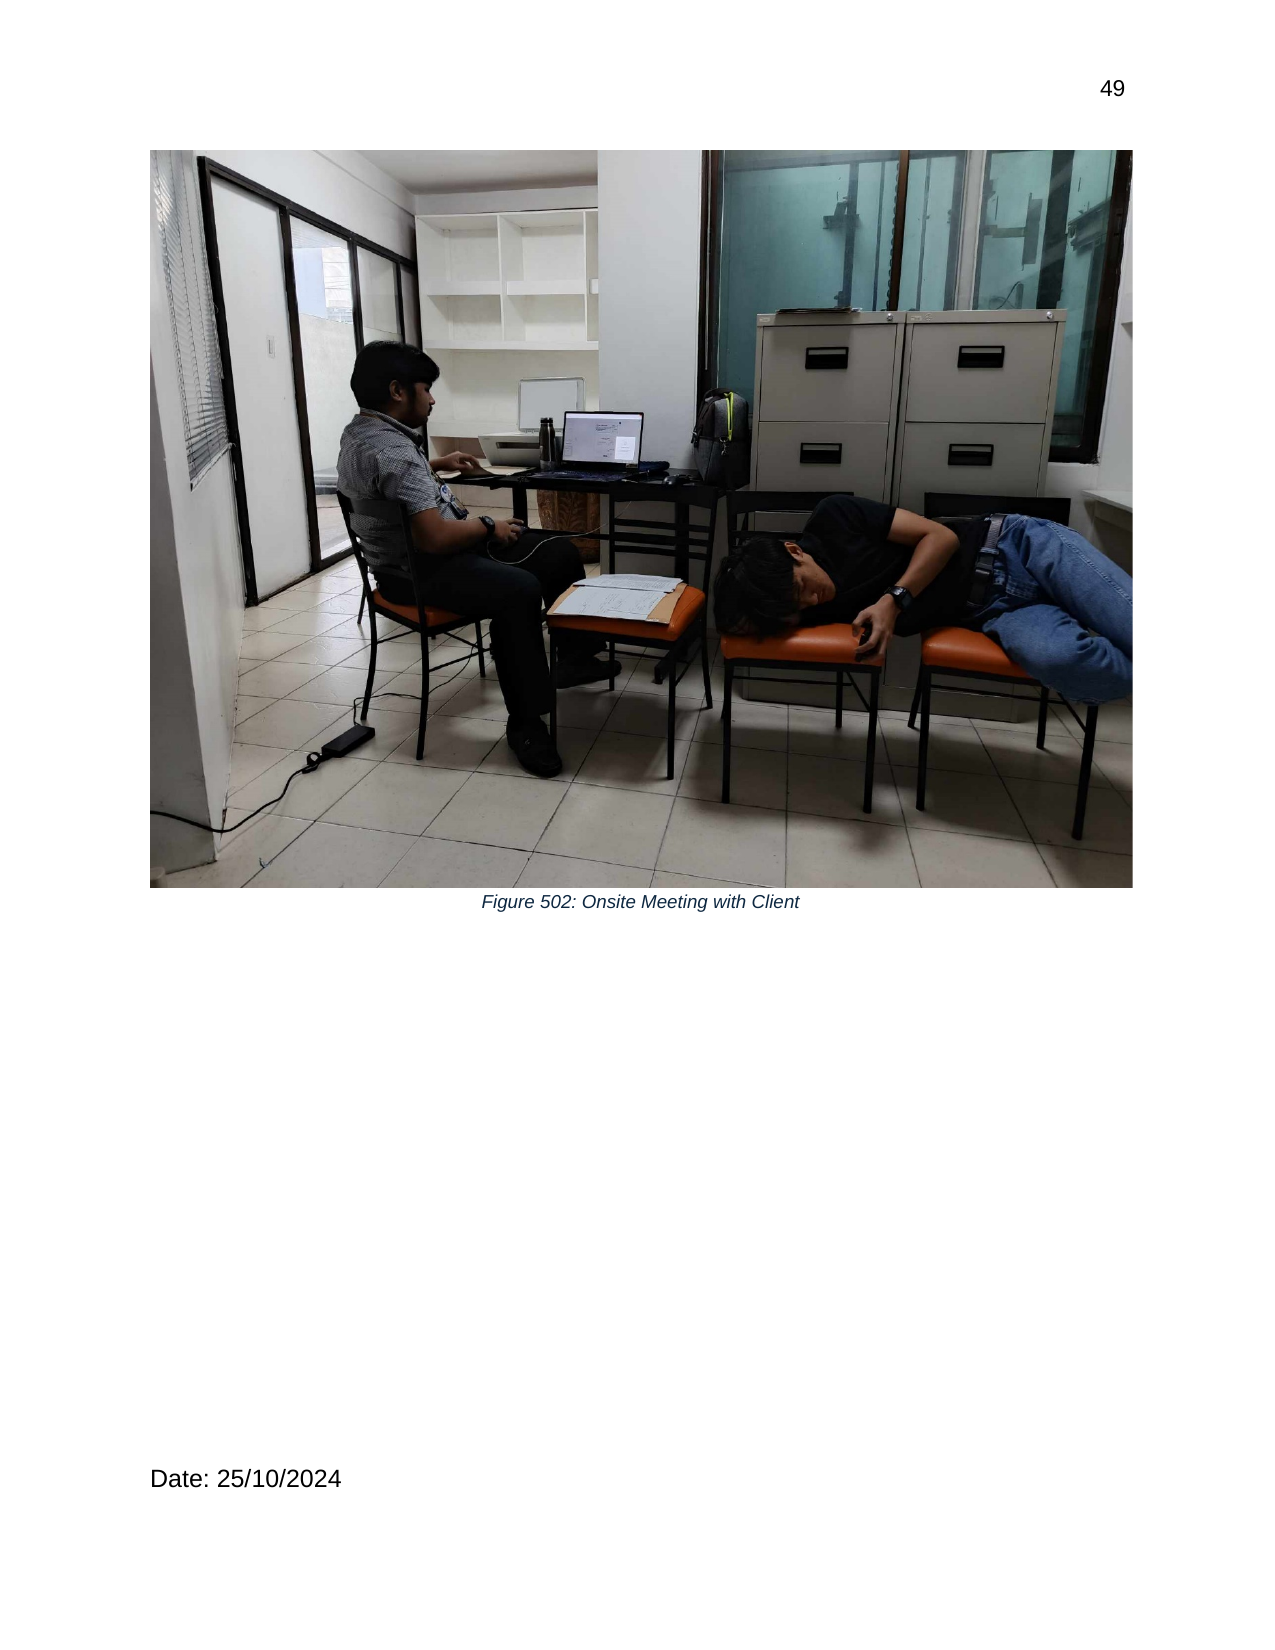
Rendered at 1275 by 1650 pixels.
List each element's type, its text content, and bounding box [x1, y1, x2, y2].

text Date: 25/10/2024 [150, 1464, 1133, 1492]
picture [150, 150, 1133, 888]
